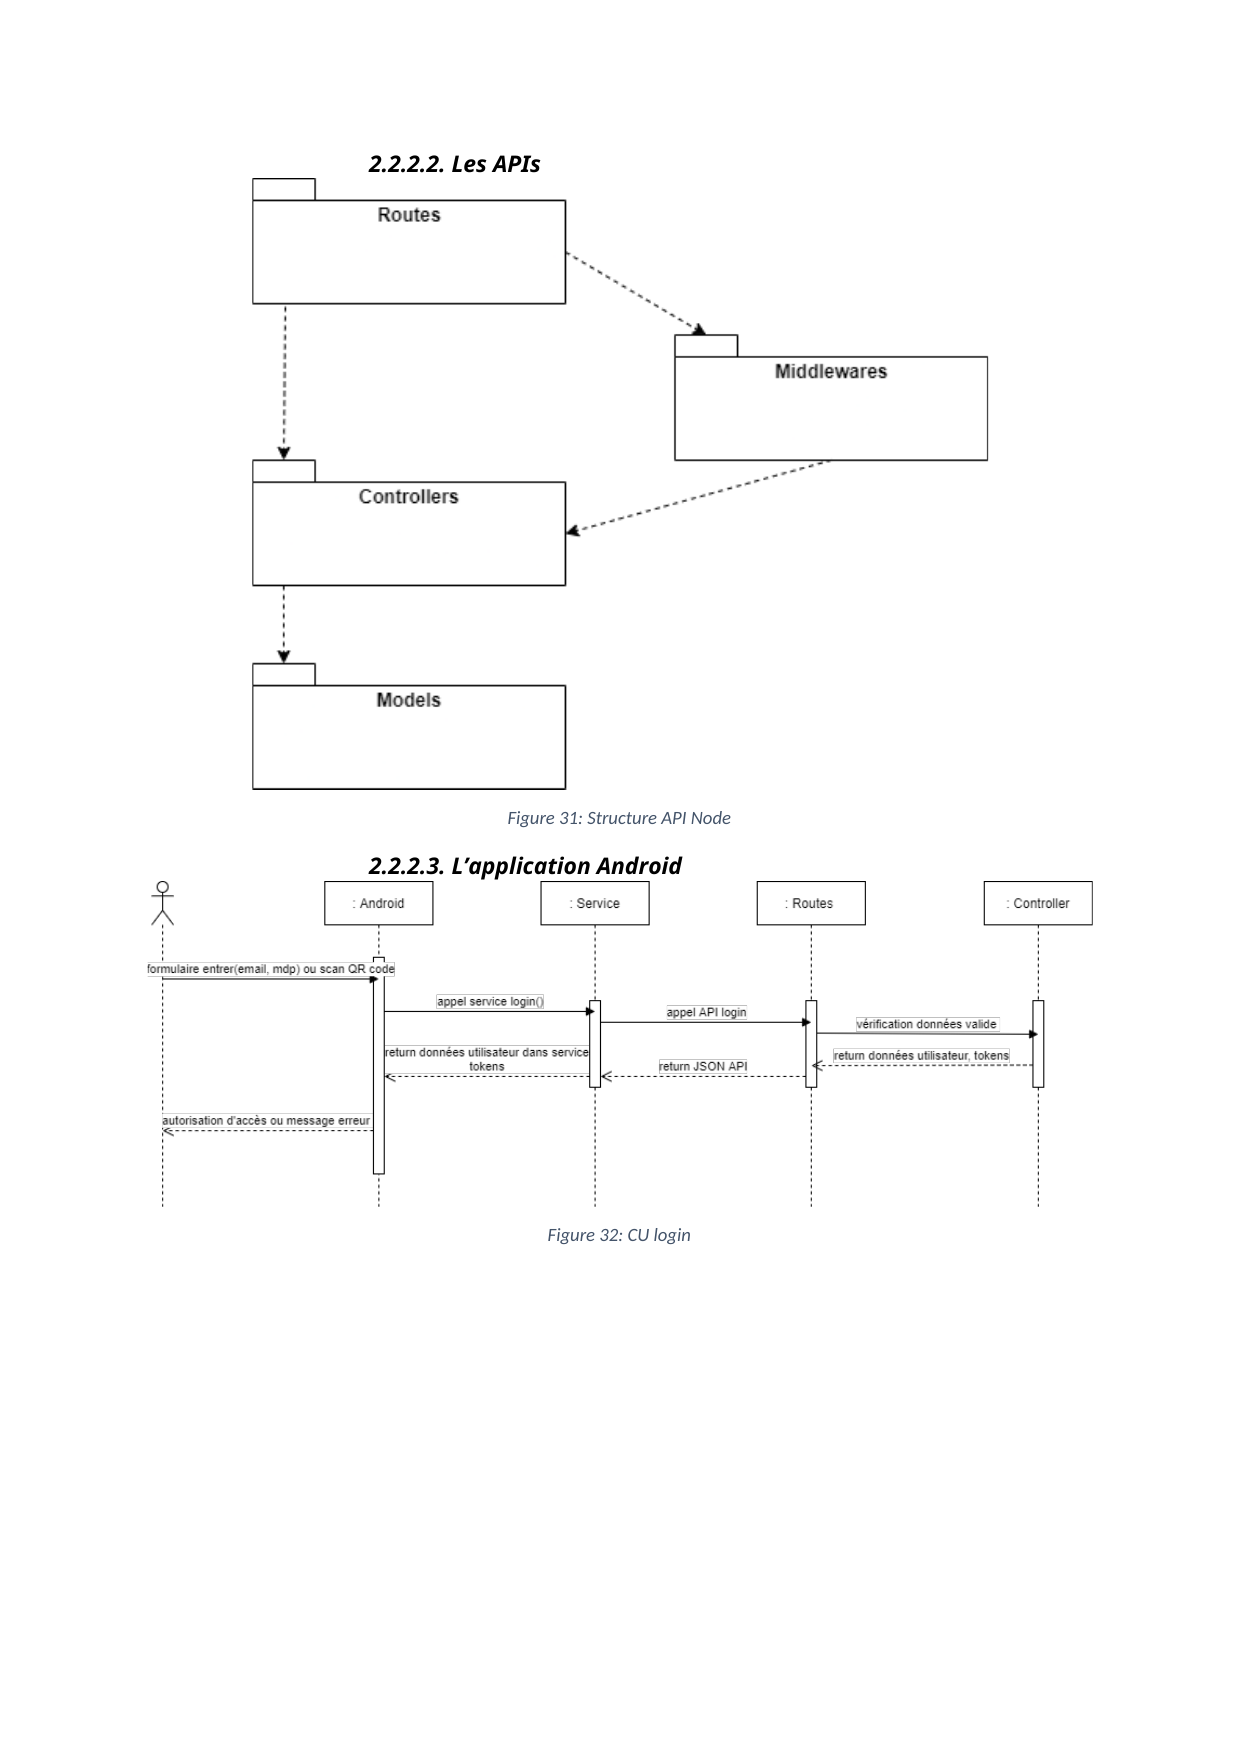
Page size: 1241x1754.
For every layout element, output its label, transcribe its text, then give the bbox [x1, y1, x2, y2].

text Figure 32: CU login [148, 1223, 1093, 1246]
picture [147, 881, 1093, 1207]
text Figure 31: Structure API Node [148, 806, 1093, 829]
subtitle 2.2.2.3. L’application Android [369, 850, 1093, 881]
subtitle 2.2.2.2. Les APIs [369, 148, 1093, 179]
picture [252, 178, 989, 790]
